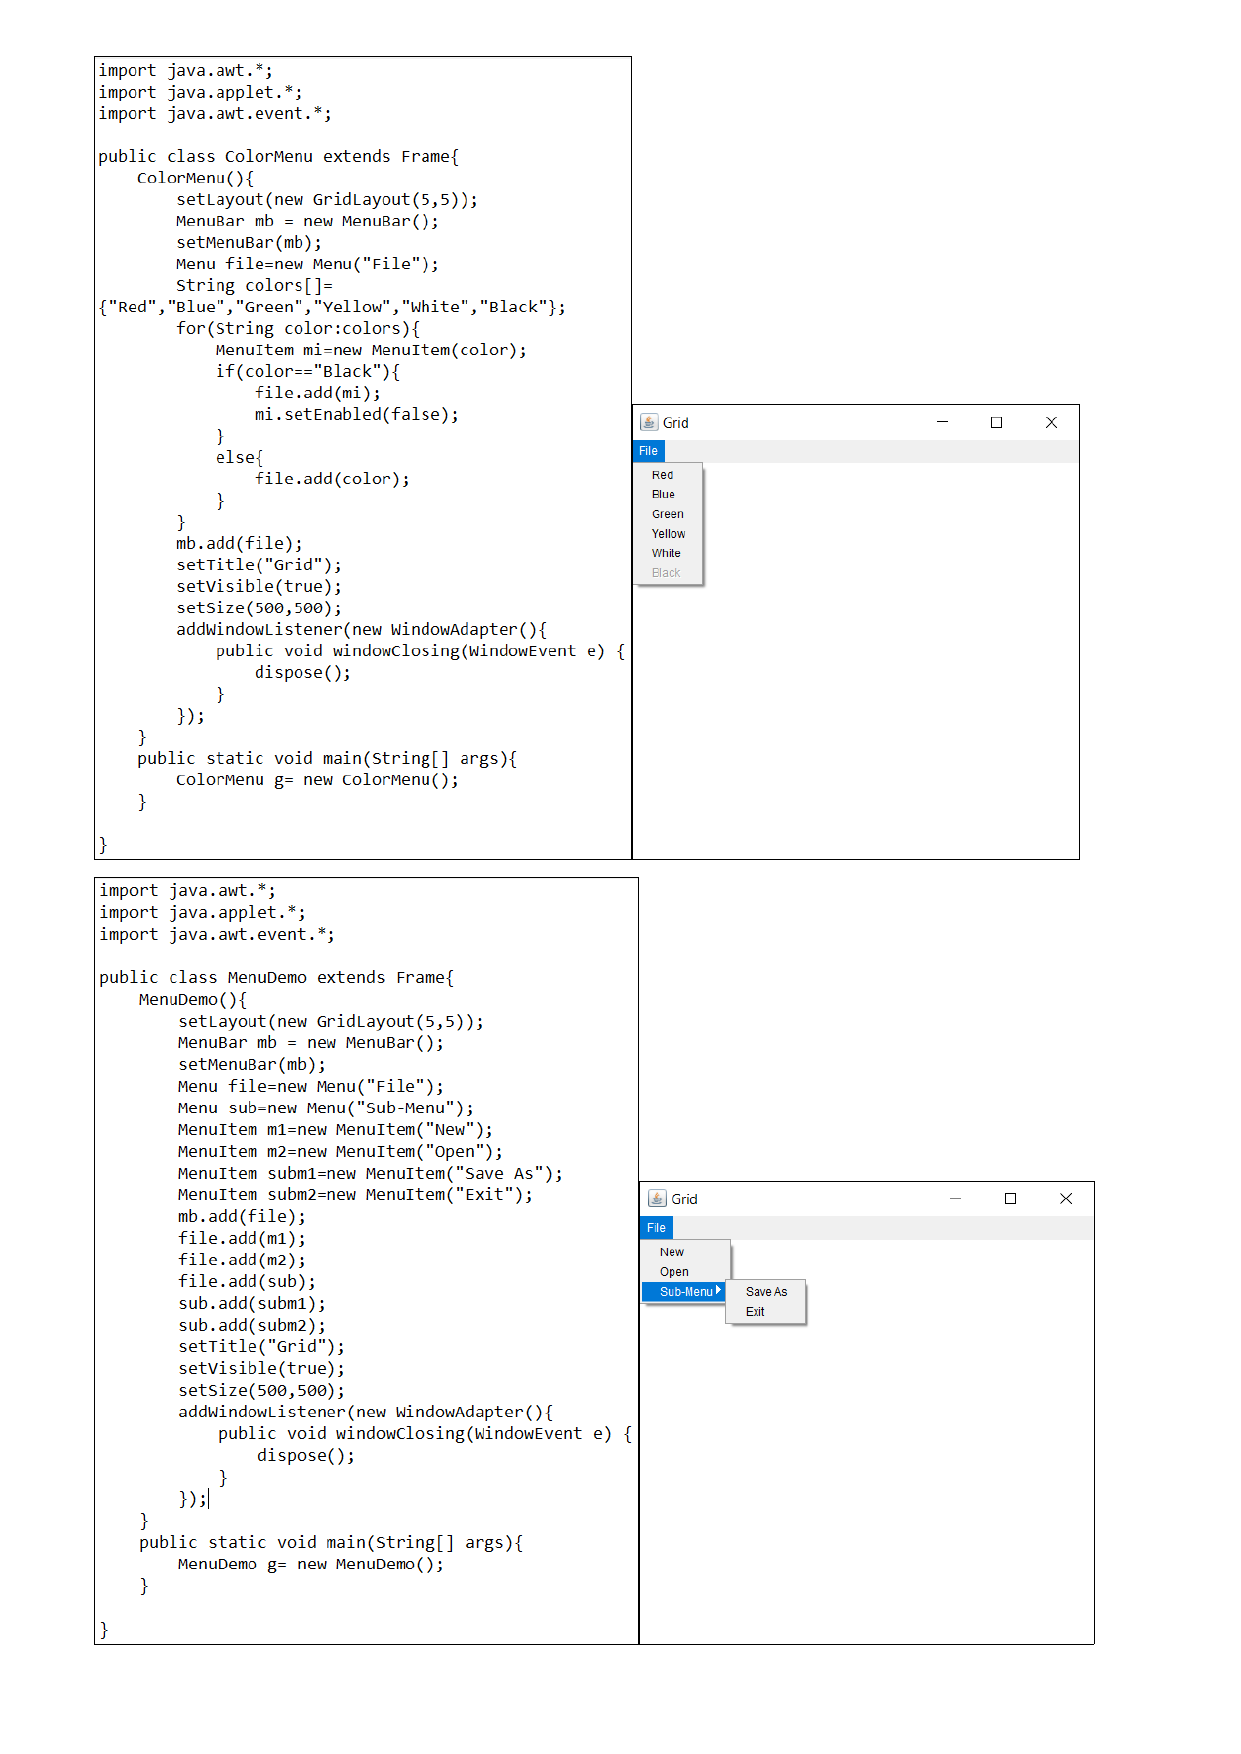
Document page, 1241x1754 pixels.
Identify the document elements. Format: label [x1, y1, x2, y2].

picture [633, 405, 1079, 859]
picture [95, 57, 631, 859]
picture [640, 1182, 1094, 1644]
picture [95, 878, 638, 1644]
